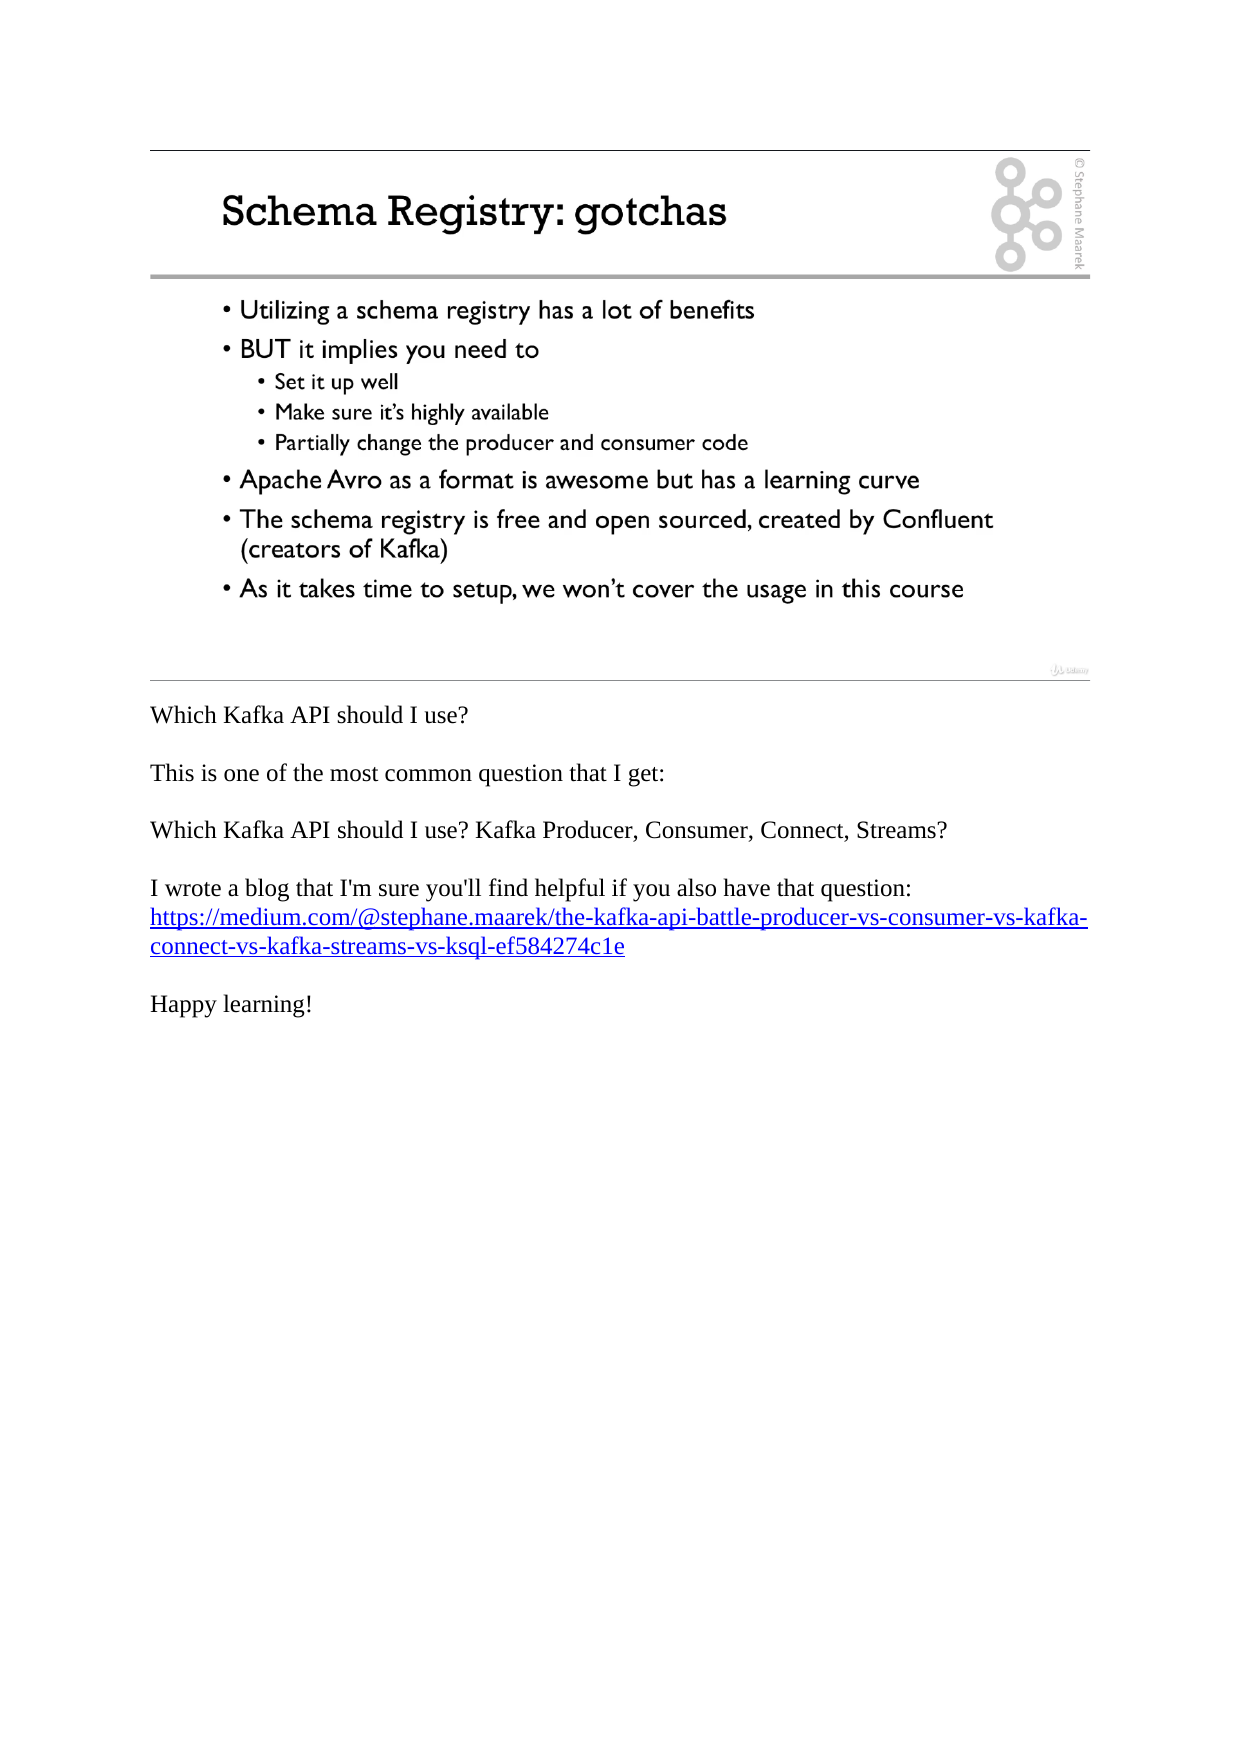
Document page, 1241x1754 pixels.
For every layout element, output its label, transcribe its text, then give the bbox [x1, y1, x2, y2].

picture [150, 150, 1091, 681]
text This is one of the most common question that I get: [150, 758, 1090, 786]
text Happy learning! [150, 989, 1090, 1018]
text Which Kafka API should I use? Kafka Producer, Consumer, Connect, Streams? [150, 816, 1090, 844]
text Which Kafka API should I use? [150, 700, 1090, 728]
text I wrote a blog that I'm sure you'll find helpful if you also have that question: https://medium.com/@stephane.maarek/the-kafka-api-battle-producer-vs-consumer-vs-kafka-connect-vs-kafka-streams-vs-ksql-ef584274c1e [150, 873, 1090, 960]
